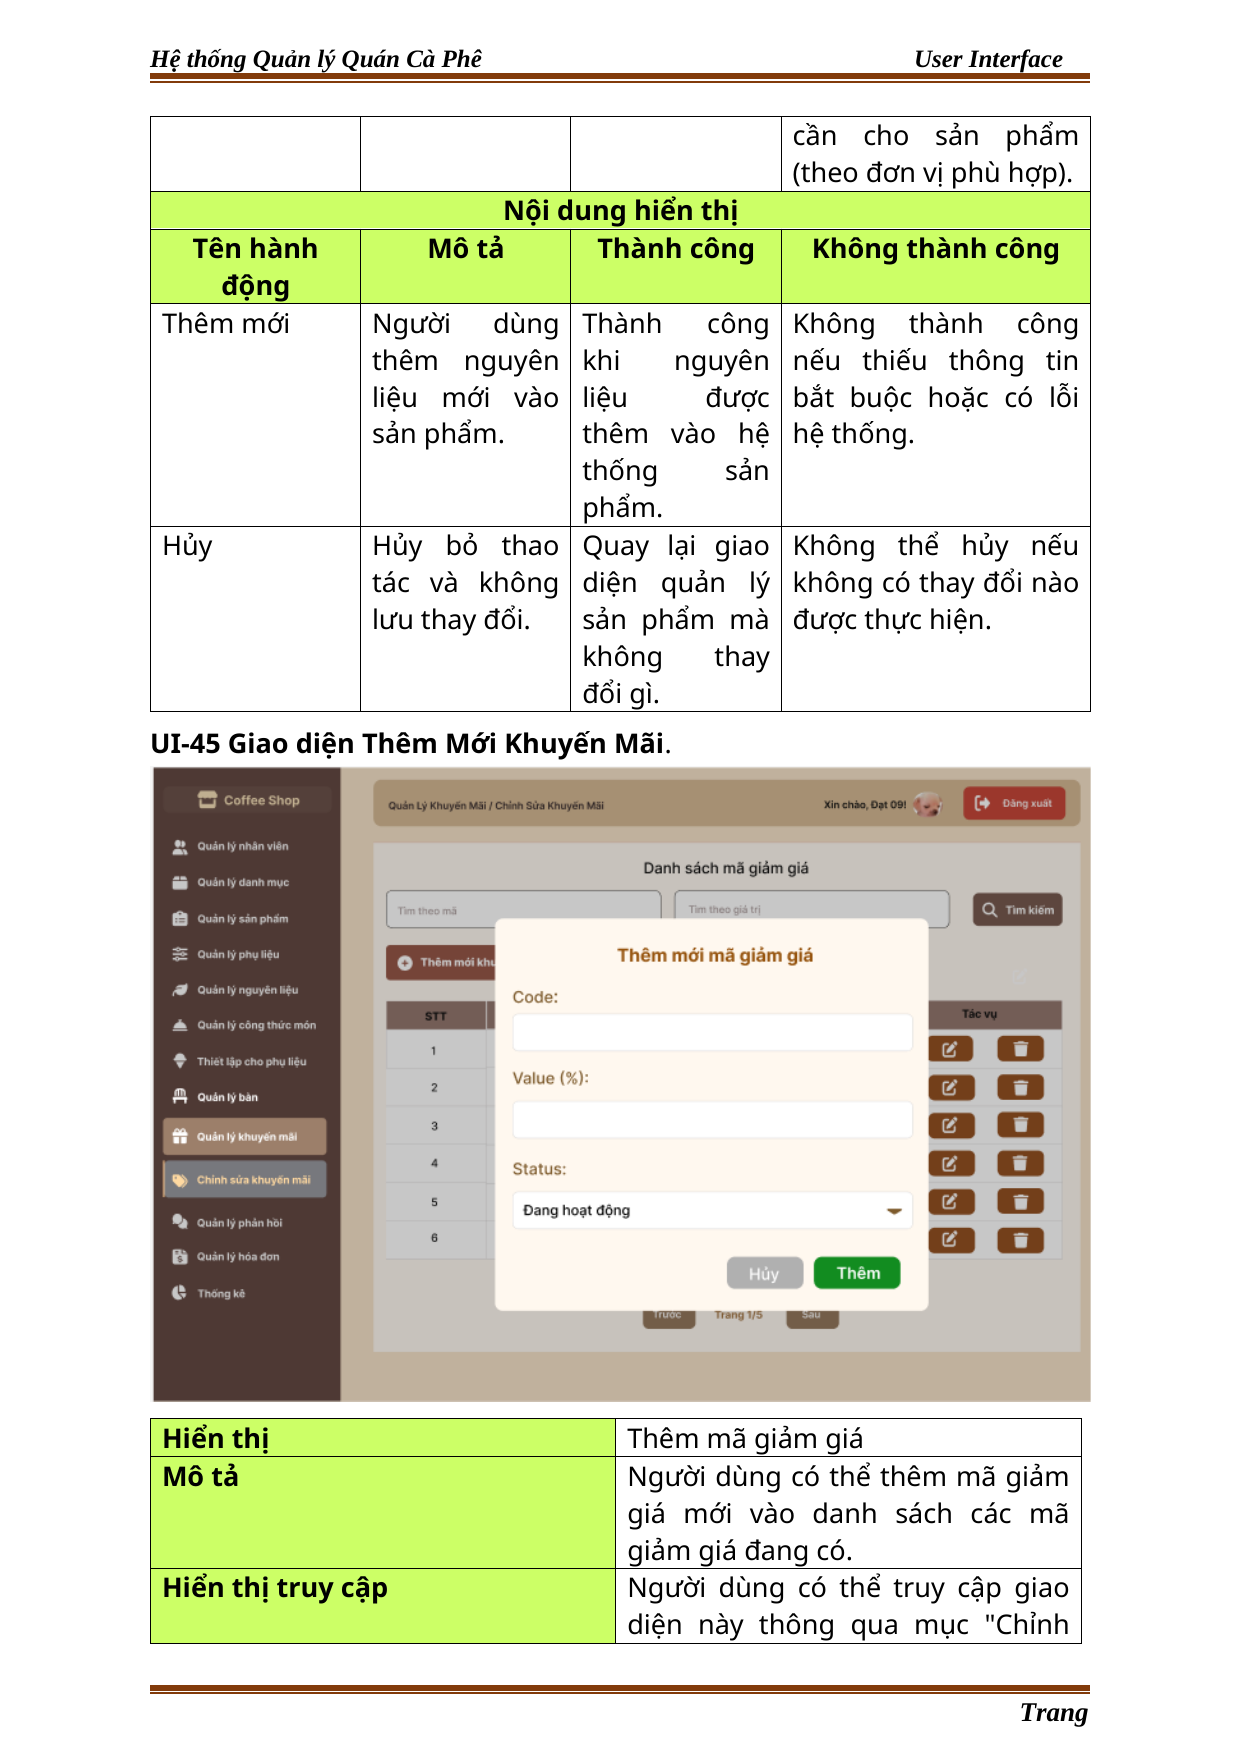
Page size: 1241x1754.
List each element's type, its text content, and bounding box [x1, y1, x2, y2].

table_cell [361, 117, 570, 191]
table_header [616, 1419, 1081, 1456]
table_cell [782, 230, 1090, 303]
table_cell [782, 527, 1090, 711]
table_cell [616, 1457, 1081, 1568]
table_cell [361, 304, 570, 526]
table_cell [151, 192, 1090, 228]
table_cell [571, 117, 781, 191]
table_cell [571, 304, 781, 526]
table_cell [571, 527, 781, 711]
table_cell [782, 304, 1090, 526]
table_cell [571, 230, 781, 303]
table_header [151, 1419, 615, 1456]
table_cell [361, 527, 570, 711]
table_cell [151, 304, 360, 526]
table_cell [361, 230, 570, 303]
list UI-45 Giao diện Thêm Mới Khuyến Mãi. [150, 724, 1090, 761]
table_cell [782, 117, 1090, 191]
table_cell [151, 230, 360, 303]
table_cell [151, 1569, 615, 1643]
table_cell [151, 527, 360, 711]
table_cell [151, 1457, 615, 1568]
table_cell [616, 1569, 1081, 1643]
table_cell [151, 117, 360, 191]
picture [150, 766, 1091, 1402]
